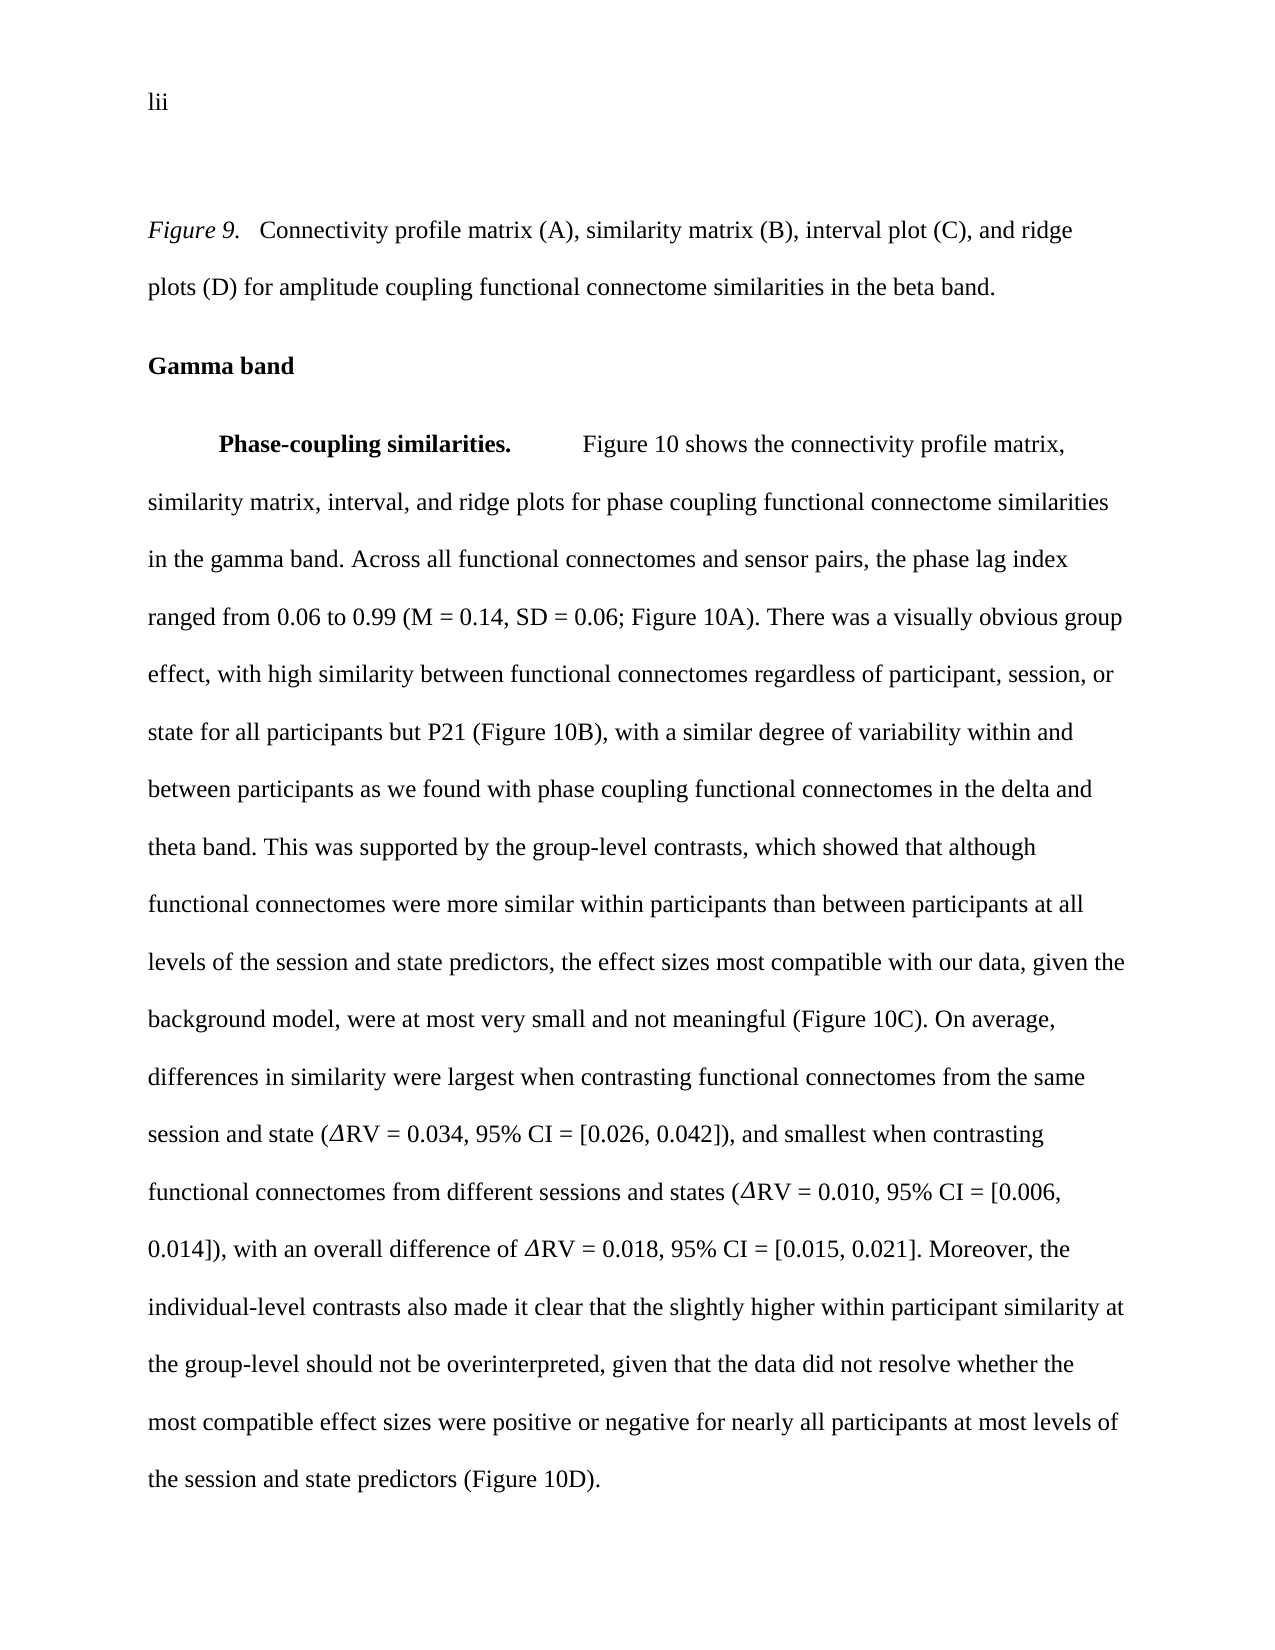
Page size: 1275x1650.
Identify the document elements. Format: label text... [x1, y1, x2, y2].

subtitle Phase-coupling similarities. [148, 429, 512, 458]
text Figure 10 shows the connectivity profile matrix, similarity matrix, interval, and ridge plots for phase coupling functional connectome similarities in the gamma band. Across all functional connectomes and sensor pairs, the phase lag index ranged from 0.06 to 0.99 (M = 0.14, SD = 0.06; Figure 10A). There was a visually obvious group effect, with high similarity between functional connectomes regardless of participant, session, or state for all participants but P21 (Figure 10B), with a similar degree of variability within and between participants as we found with phase coupling functional connectomes in the delta and theta band. This was supported by the group-level contrasts, which showed that although functional connectomes were more similar within participants than between participants at all levels of the session and state predictors, the effect sizes most compatible with our data, given the background model, were at most very small and not meaningful (Figure 10C). On average, differences in similarity were largest when contrasting functional connectomes from the same session and state (RV = 0.034, 95% CI = [0.026, 0.042]), and smallest when contrasting functional connectomes from different sessions and states (RV = 0.010, 95% CI = [0.006, 0.014]), with an overall difference of RV = 0.018, 95% CI = [0.015, 0.021]. Moreover, the individual-level contrasts also made it clear that the slightly higher within participant similarity at the group-level should not be overinterpreted, given that the data did not resolve whether the most compatible effect sizes were positive or negative for nearly all participants at most levels of the session and state predictors (Figure 10D). [148, 429, 1127, 1493]
text Figure 9. Connectivity profile matrix (A), similarity matrix (B), interval plot (C), and ridge plots (D) for amplitude coupling functional connectome similarities in the beta band. [148, 215, 1127, 301]
subtitle Gamma band [148, 351, 1127, 379]
